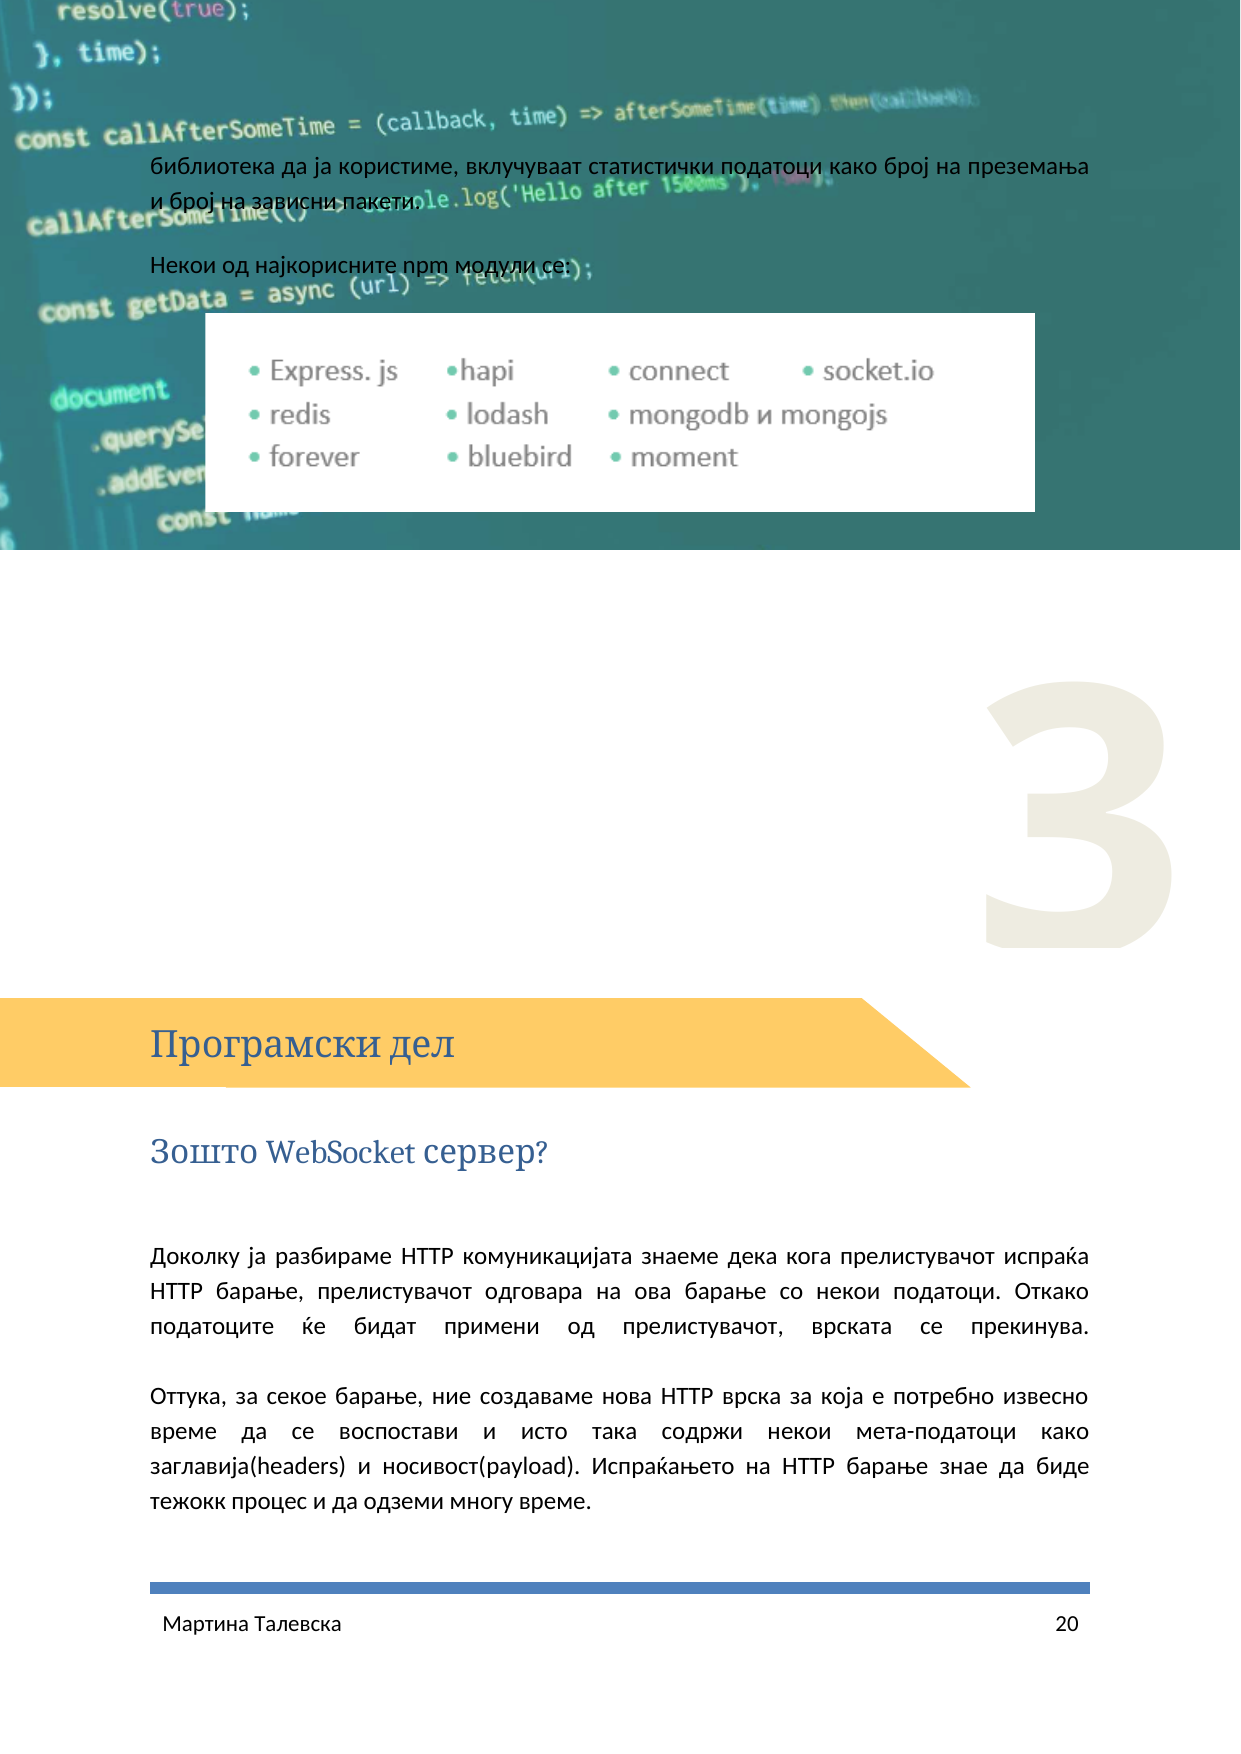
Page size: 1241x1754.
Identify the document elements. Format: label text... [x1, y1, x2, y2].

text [150, 150, 1090, 216]
text Некои од најкорисните npm модули се: [150, 249, 1090, 280]
subtitle Програмски дел [150, 979, 1090, 1067]
subtitle Зошто WebSocket сервер? [150, 1133, 1090, 1172]
text Доколку ја разбираме HTTP комуникацијата знаеме дека кога прелистувачот испраќа HTTP барање, прелистувачот одговара на ова барање со некои податоци. Откако податоците ќе бидат примени од прелистувачот, врската се прекинува. Оттука, за секое барање, ние создаваме нова HTTP врска за која е потребно извесно време да се воспостави и исто така содржи некои мета-податоци како заглавија(headers) и носивост(payload). Испраќањето на HTTP барање знае да биде тежокк процес и да одземи многу време. [150, 1207, 1090, 1516]
picture [0, 0, 1241, 550]
